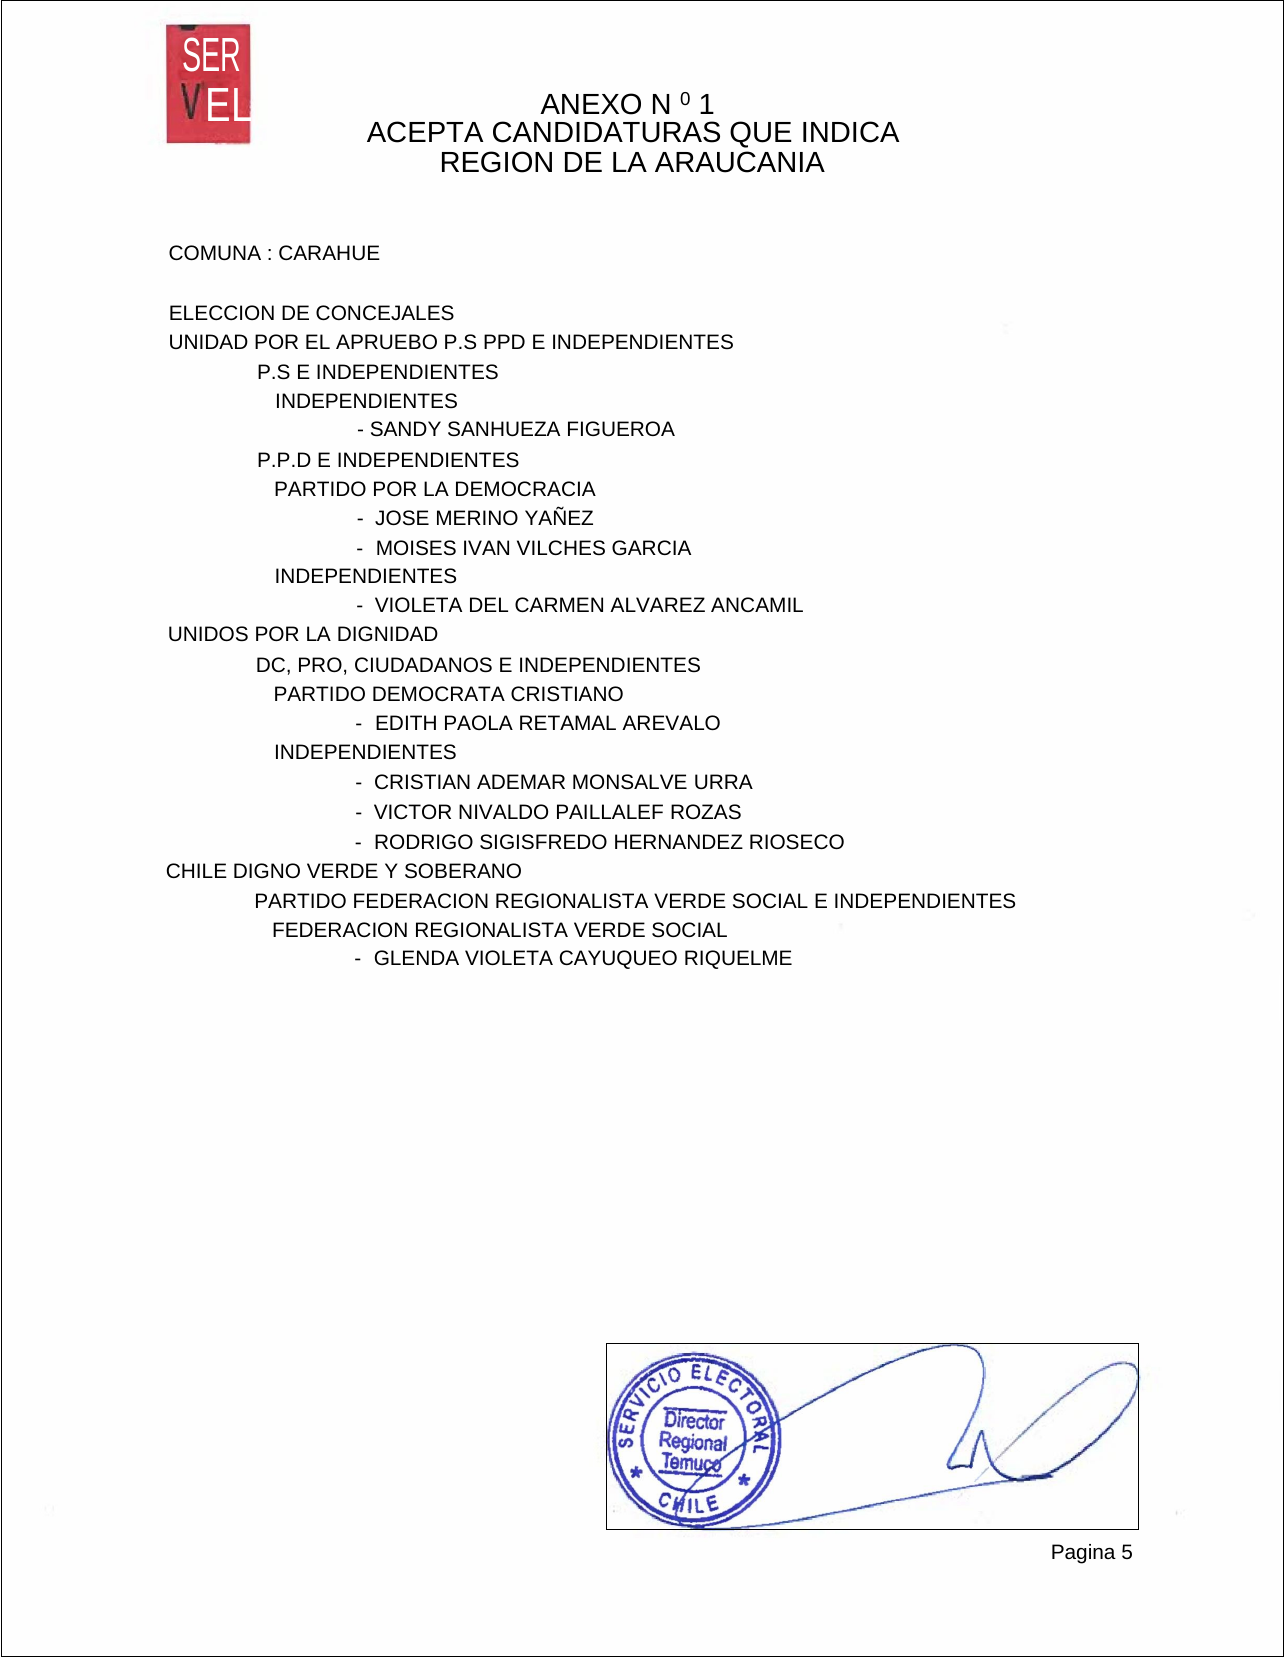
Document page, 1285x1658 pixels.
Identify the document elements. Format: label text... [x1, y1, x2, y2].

text Pagina 5 [152, 1540, 1133, 1564]
list CRISTIAN ADEMAR MONSALVE URRA [355, 770, 1145, 794]
list EDITH PAOLA RETAMAL AREVALO INDEPENDIENTES [274, 711, 722, 764]
text REGION DE LA ARAUCANIA [436, 147, 828, 178]
text P.S E INDEPENDIENTES INDEPENDIENTES [257, 359, 501, 412]
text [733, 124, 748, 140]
list VIOLETA DEL CARMEN ALVAREZ ANCAMIL UNIDOS POR LA DIGNIDAD [168, 593, 805, 646]
text - SANDY SANHUEZA FIGUEROA [357, 417, 1145, 441]
text COMUNA : CARAHUE ELECCION DE CONCEJALES [168, 206, 457, 324]
text EL ANEXO N 0 1 [205, 81, 1145, 123]
text DC, PRO, CIUDADANOS E INDEPENDIENTES PARTIDO DEMOCRATA CRISTIANO [256, 653, 703, 706]
text PARTIDO FEDERACION REGIONALISTA VERDE SOCIAL E INDEPENDIENTES FEDERACION REGIONALISTA VERDE SOCIAL [254, 888, 1019, 941]
list RODRIGO SIGISFREDO HERNANDEZ RIOSECO CHILE DIGNO VERDE Y SOBERANO [166, 830, 846, 882]
list GLENDA VIOLETA CAYUQUEO RIQUELME [354, 946, 1145, 970]
list JOSE MERINO YAÑEZ [357, 506, 1145, 530]
list VICTOR NIVALDO PAILLALEF ROZAS [355, 799, 1145, 823]
text P.P.D E INDEPENDIENTES PARTIDO POR LA DEMOCRACIA [257, 447, 598, 501]
list MOISES IVAN VILCHES GARCIA INDEPENDIENTES [274, 535, 692, 588]
subtitle SER [182, 32, 1145, 81]
text ACEPTA CANDIDATURAS QUE INDICA [742, 123, 902, 147]
picture [2, 1, 1283, 1656]
text ACEPTA CANDIDATURAS QUE INDICA [364, 123, 742, 147]
text UNIDAD POR EL APRUEBO P.S PPD E INDEPENDIENTES [168, 330, 1145, 354]
